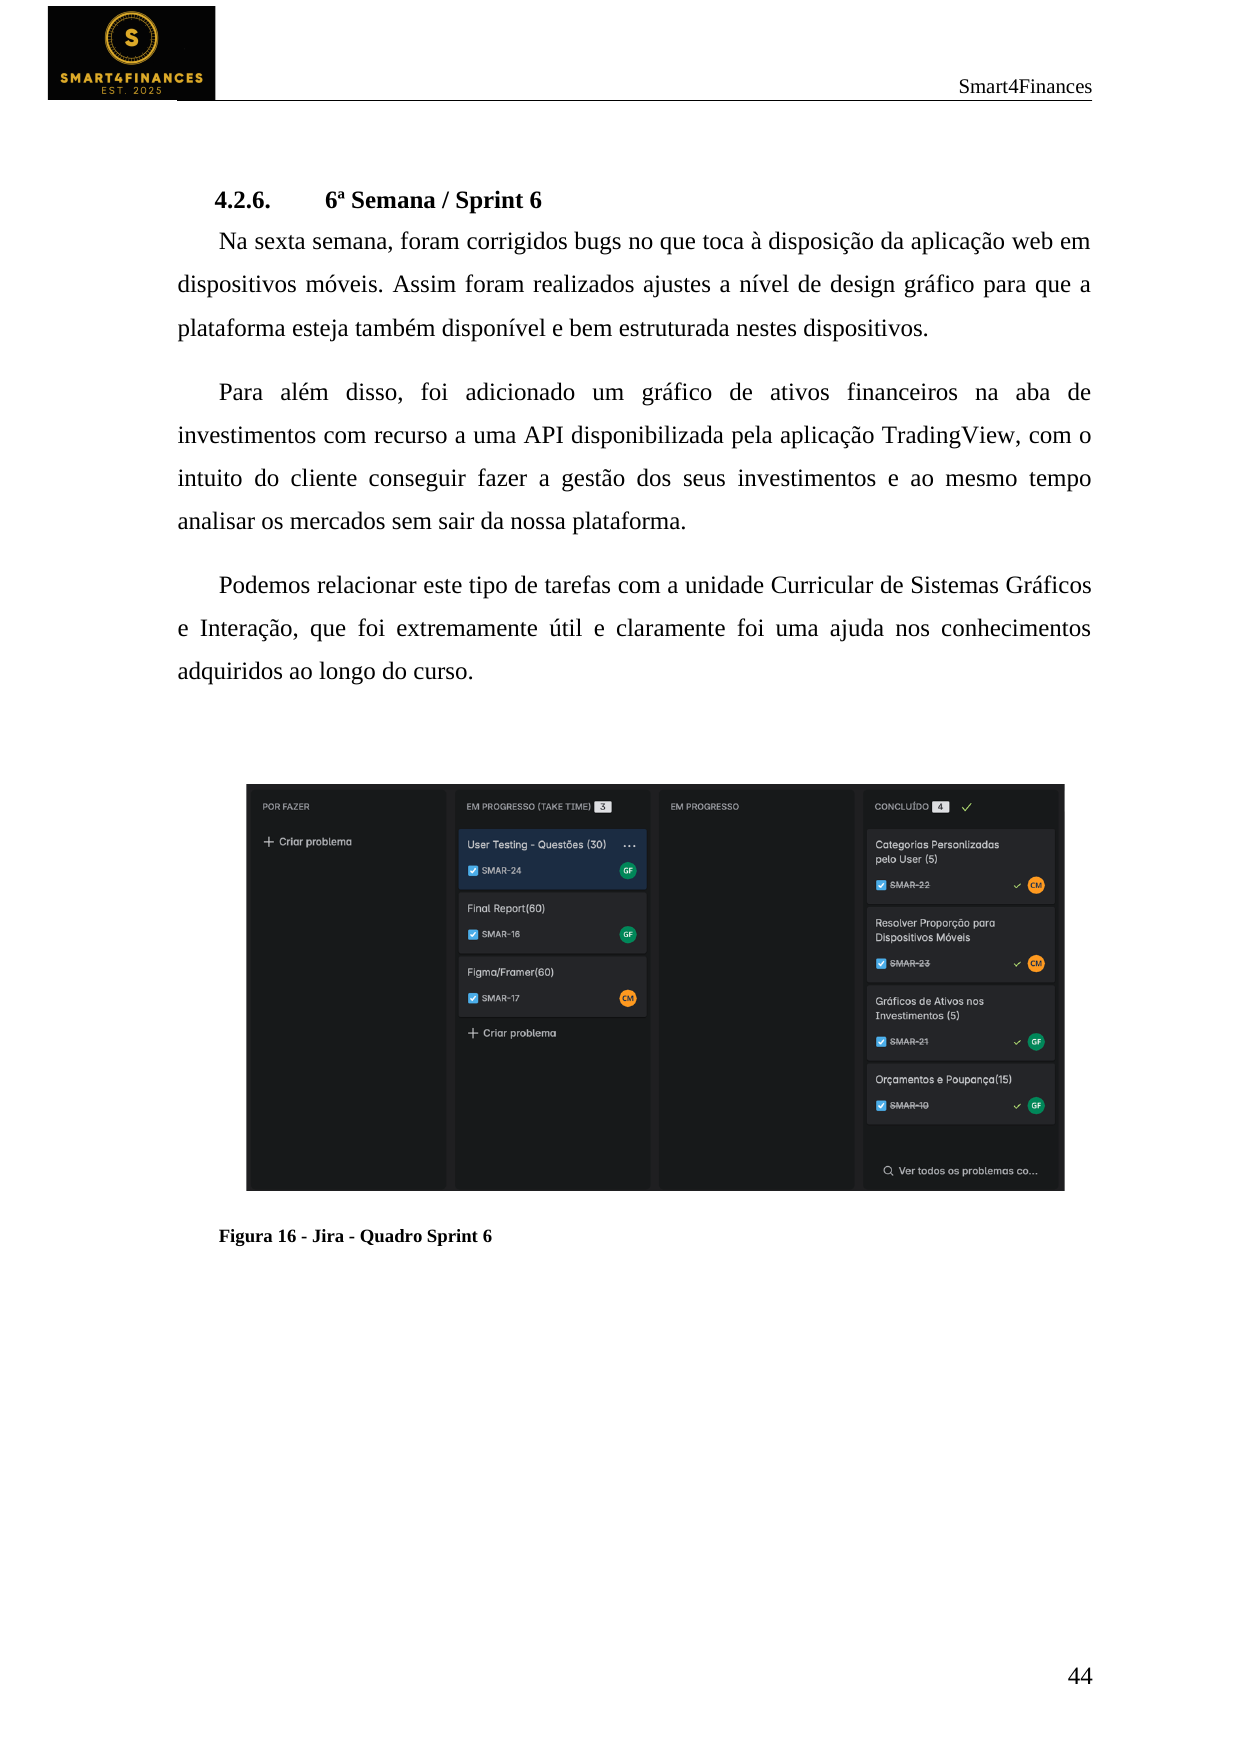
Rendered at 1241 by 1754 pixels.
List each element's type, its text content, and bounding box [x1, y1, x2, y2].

text Podemos relacionar este tipo de tarefas com a unidade Curricular de Sistemas Gráficos e Interação, que foi extremamente útil e claramente foi uma ajuda nos conhecimentos adquiridos ao longo do curso. [177, 570, 1092, 685]
text Para além disso, foi adicionado um gráfico de ativos financeiros na aba de investimentos com recurso a uma API disponibilizada pela aplicação TradingView, com o intuito do cliente conseguir fazer a gestão dos seus investimentos e ao mesmo tempo analisar os mercados sem sair da nossa plataforma. [177, 377, 1092, 535]
subtitle 6ª Semana / Sprint 6 [214, 185, 1092, 214]
picture [246, 784, 1065, 1191]
picture [47, 6, 216, 100]
text Na sexta semana, foram corrigidos bugs no que toca à disposição da aplicação web em dispositivos móveis. Assim foram realizados ajustes a nível de design gráfico para que a plataforma esteja também disponível e bem estruturada nestes dispositivos. [177, 226, 1092, 341]
